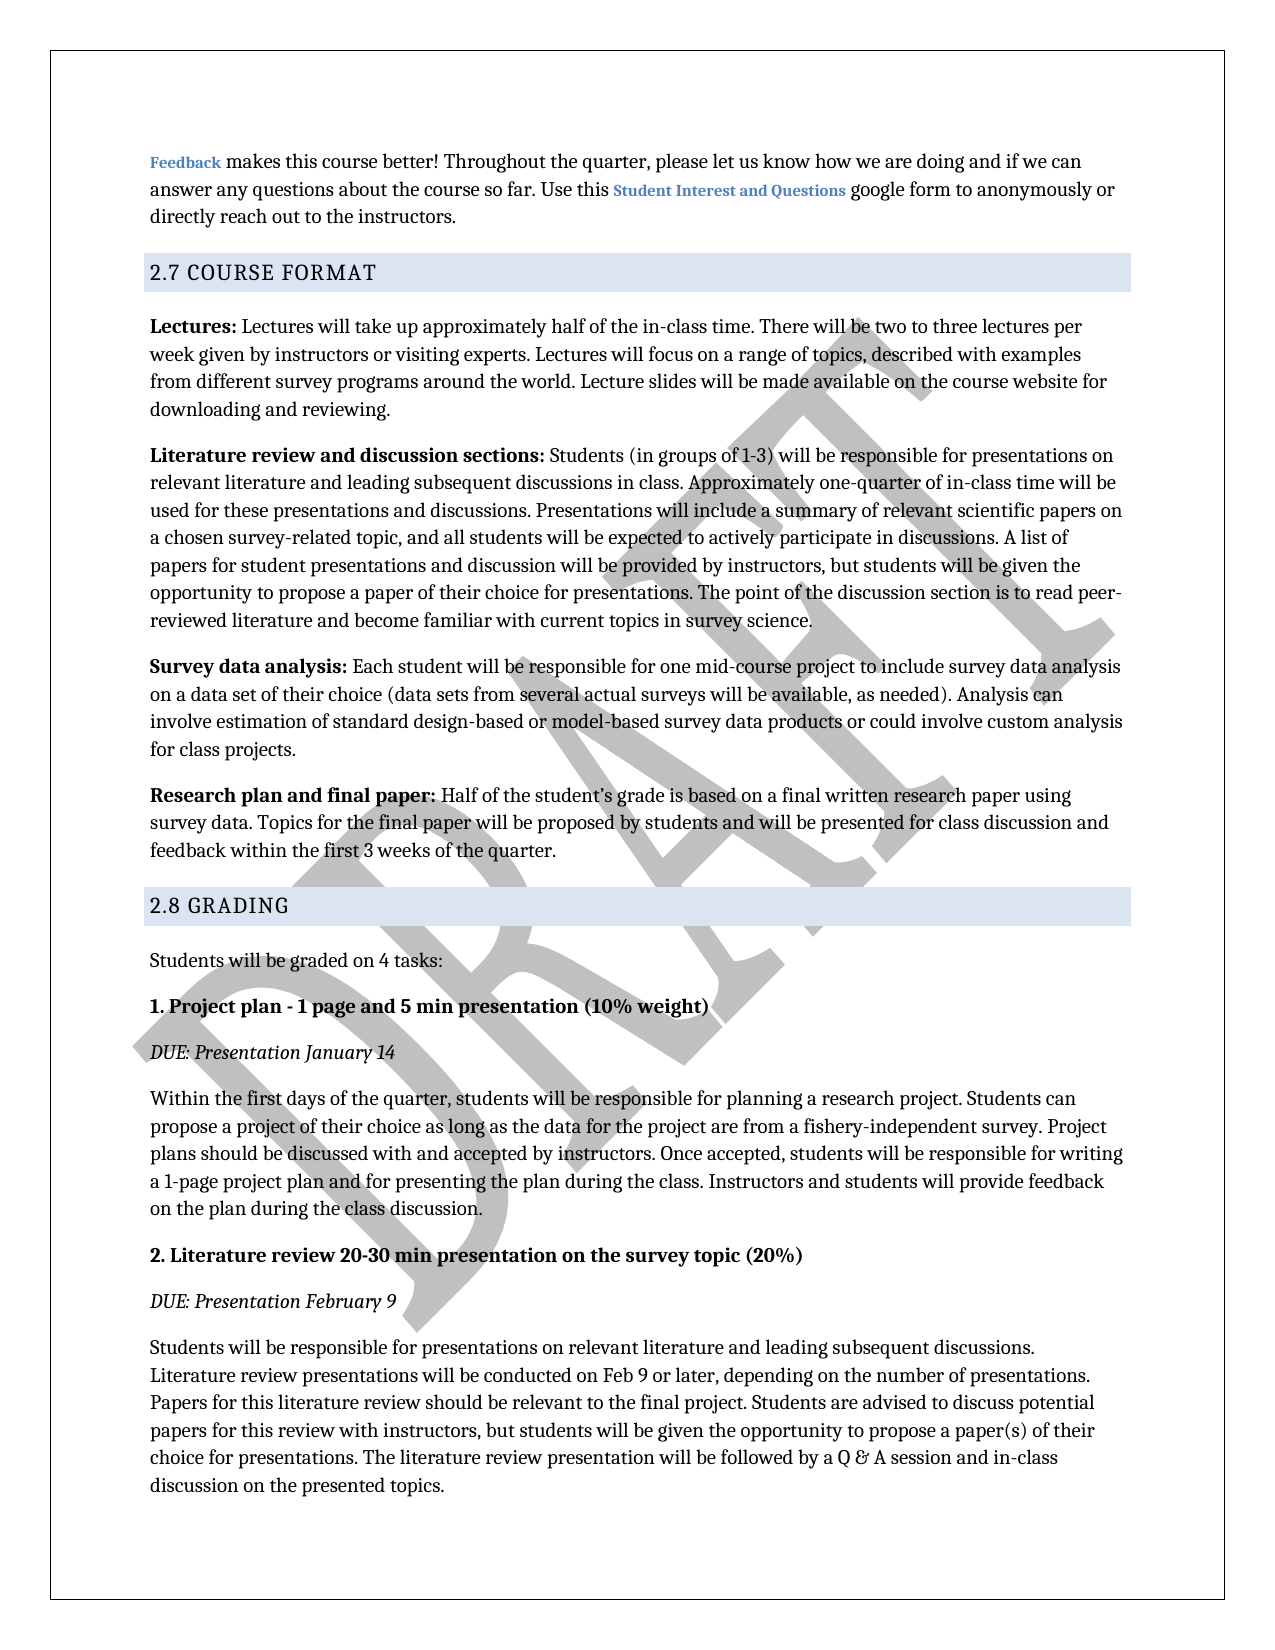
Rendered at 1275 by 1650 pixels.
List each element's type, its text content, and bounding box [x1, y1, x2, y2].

text DUE: Presentation February 9 [150, 1289, 1125, 1313]
text Feedback makes this course better! Throughout the quarter, please let us know how we are doing and if we can answer any questions about the course so far. Use this Student Interest and Questions google form to anonymously or directly reach out to the instructors. [150, 150, 1125, 229]
text 1. Project plan - 1 page and 5 min presentation (10% weight) [150, 994, 1125, 1018]
subtitle 2.7 Course Format [150, 260, 1125, 286]
text Within the first days of the quarter, students will be responsible for planning a research project. Students can propose a project of their choice as long as the data for the project are from a fishery-independent survey. Project plans should be discussed with and accepted by instructors. Once accepted, students will be responsible for writing a 1-page project plan and for presenting the plan during the class. Instructors and students will provide feedback on the plan during the class discussion. [150, 1087, 1125, 1221]
text Research plan and final paper: Half of the student’s grade is based on a final written research paper using survey data. Topics for the final paper will be proposed by students and will be presented for class discussion and feedback within the first 3 weeks of the quarter. [150, 783, 1125, 862]
text 2. Literature review 20-30 min presentation on the survey topic (20%) [150, 1243, 1125, 1267]
text Students will be responsible for presentations on relevant literature and leading subsequent discussions. Literature review presentations will be conducted on Feb 9 or later, depending on the number of presentations. Papers for this literature review should be relevant to the final project. Students are advised to discuss potential papers for this review with instructors, but students will be given the opportunity to propose a paper(s) of their choice for presentations. The literature review presentation will be followed by a Q & A session and in-class discussion on the presented topics. [150, 1336, 1125, 1497]
text Lectures: Lectures will take up approximately half of the in-class time. There will be two to three lectures per week given by instructors or visiting experts. Lectures will focus on a range of topics, described with examples from different survey programs around the world. Lecture slides will be made available on the course website for downloading and reviewing. [150, 315, 1125, 421]
text DUE: Presentation January 14 [150, 1041, 1125, 1065]
text Students will be graded on 4 tasks: [150, 948, 1125, 972]
text Literature review and discussion sections: Students (in groups of 1-3) will be responsible for presentations on relevant literature and leading subsequent discussions in class. Approximately one-quarter of in-class time will be used for these presentations and discussions. Presentations will include a summary of relevant scientific papers on a chosen survey-related topic, and all students will be expected to actively participate in discussions. A list of papers for student presentations and discussion will be provided by instructors, but students will be given the opportunity to propose a paper of their choice for presentations. The point of the discussion section is to read peer-reviewed literature and become familiar with current topics in survey science. [150, 443, 1125, 632]
text Survey data analysis: Each student will be responsible for one mid-course project to include survey data analysis on a data set of their choice (data sets from several actual surveys will be available, as needed). Analysis can involve estimation of standard design-based or model-based survey data products or could involve custom analysis for class projects. [150, 655, 1125, 761]
subtitle 2.8 Grading [150, 893, 1125, 919]
